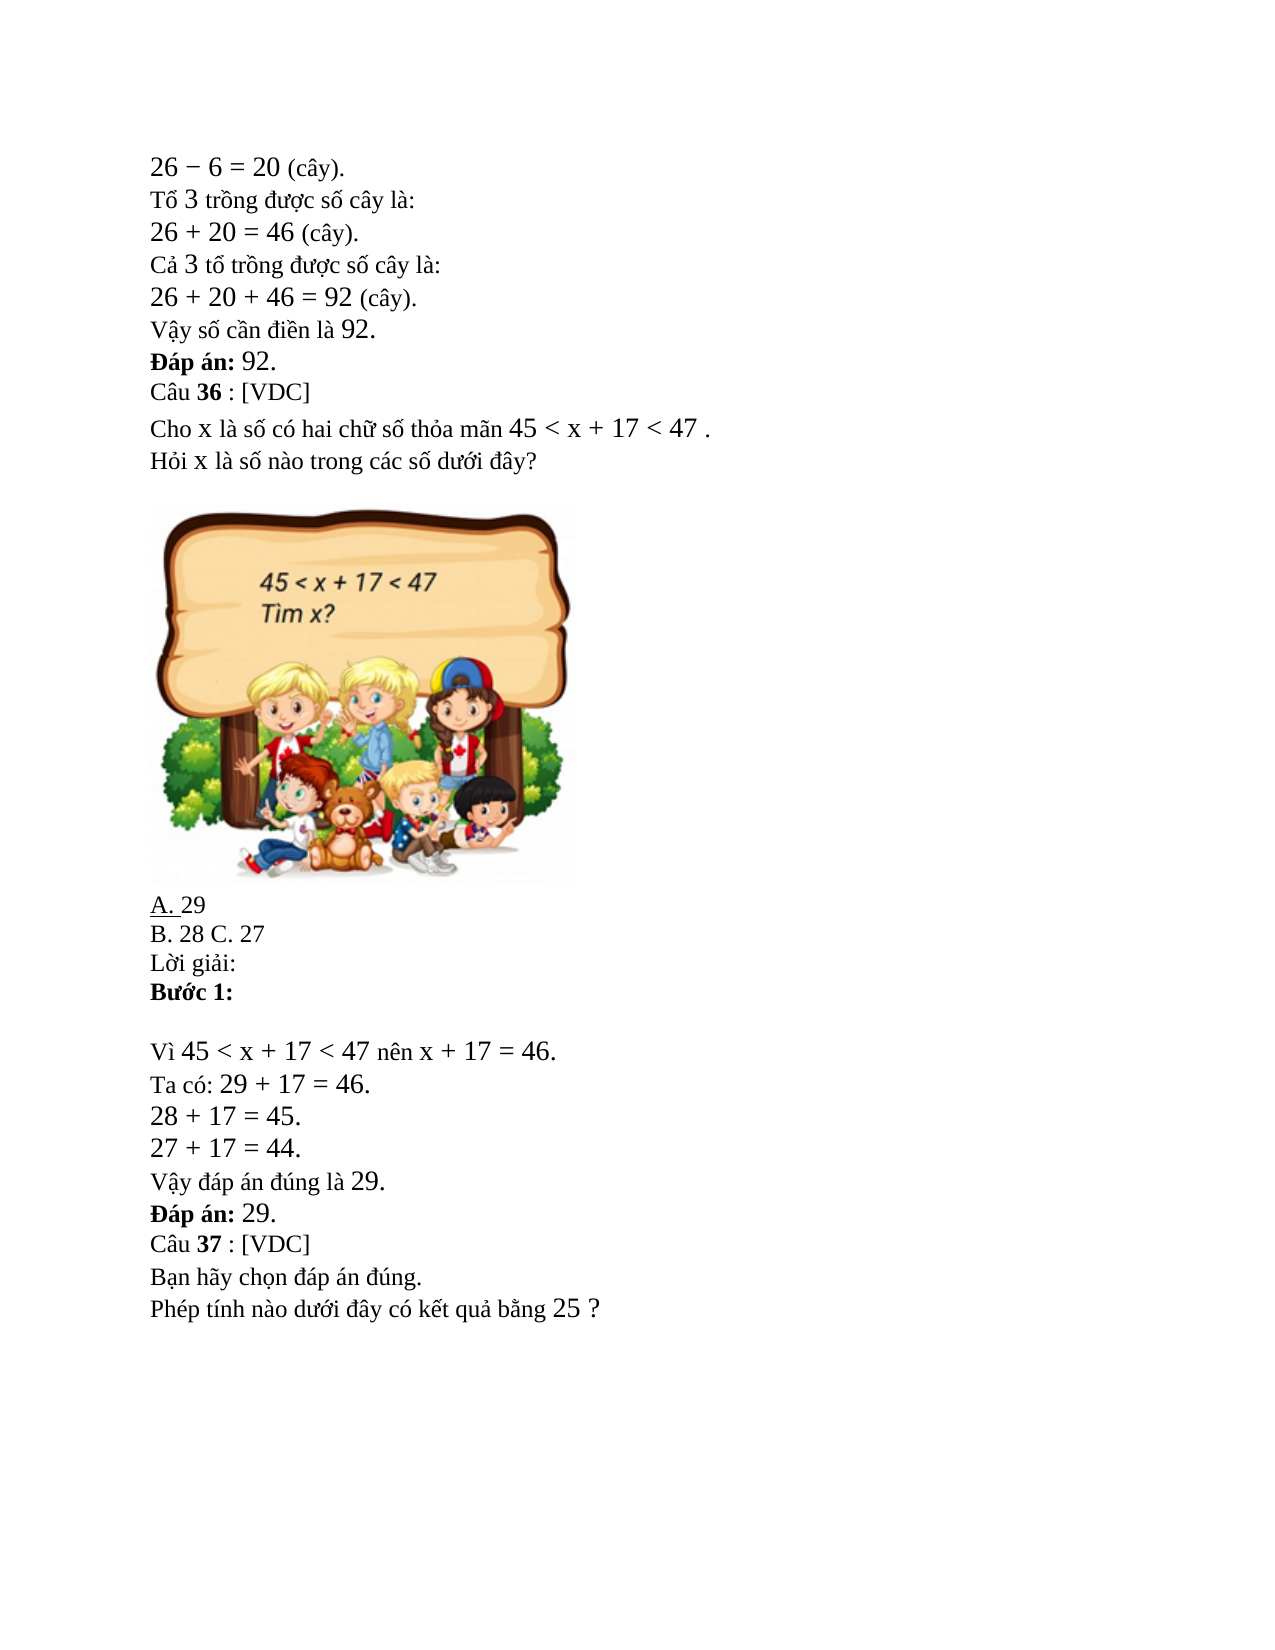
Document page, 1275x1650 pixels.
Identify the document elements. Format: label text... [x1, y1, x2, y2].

picture [150, 504, 577, 886]
text Câu 37 : [VDC] [150, 1229, 1125, 1257]
text A. 29 [150, 891, 1125, 919]
text Bước 1: [150, 977, 1125, 1006]
text Câu 36 : [VDC] [150, 377, 1125, 406]
text Lời giải: [150, 948, 1125, 977]
text B. 28 C. 27 [150, 919, 1125, 948]
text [150, 150, 1125, 377]
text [150, 1262, 1125, 1324]
text Vì 45 < x + 17 < 47 nên x + 17 = 46. Ta có: 29 + 17 = 46. 28 + 17 = 45. 27 + 17 = 44. Vậy đáp án đúng là 29. Đáp án: 29. [150, 1006, 1125, 1229]
